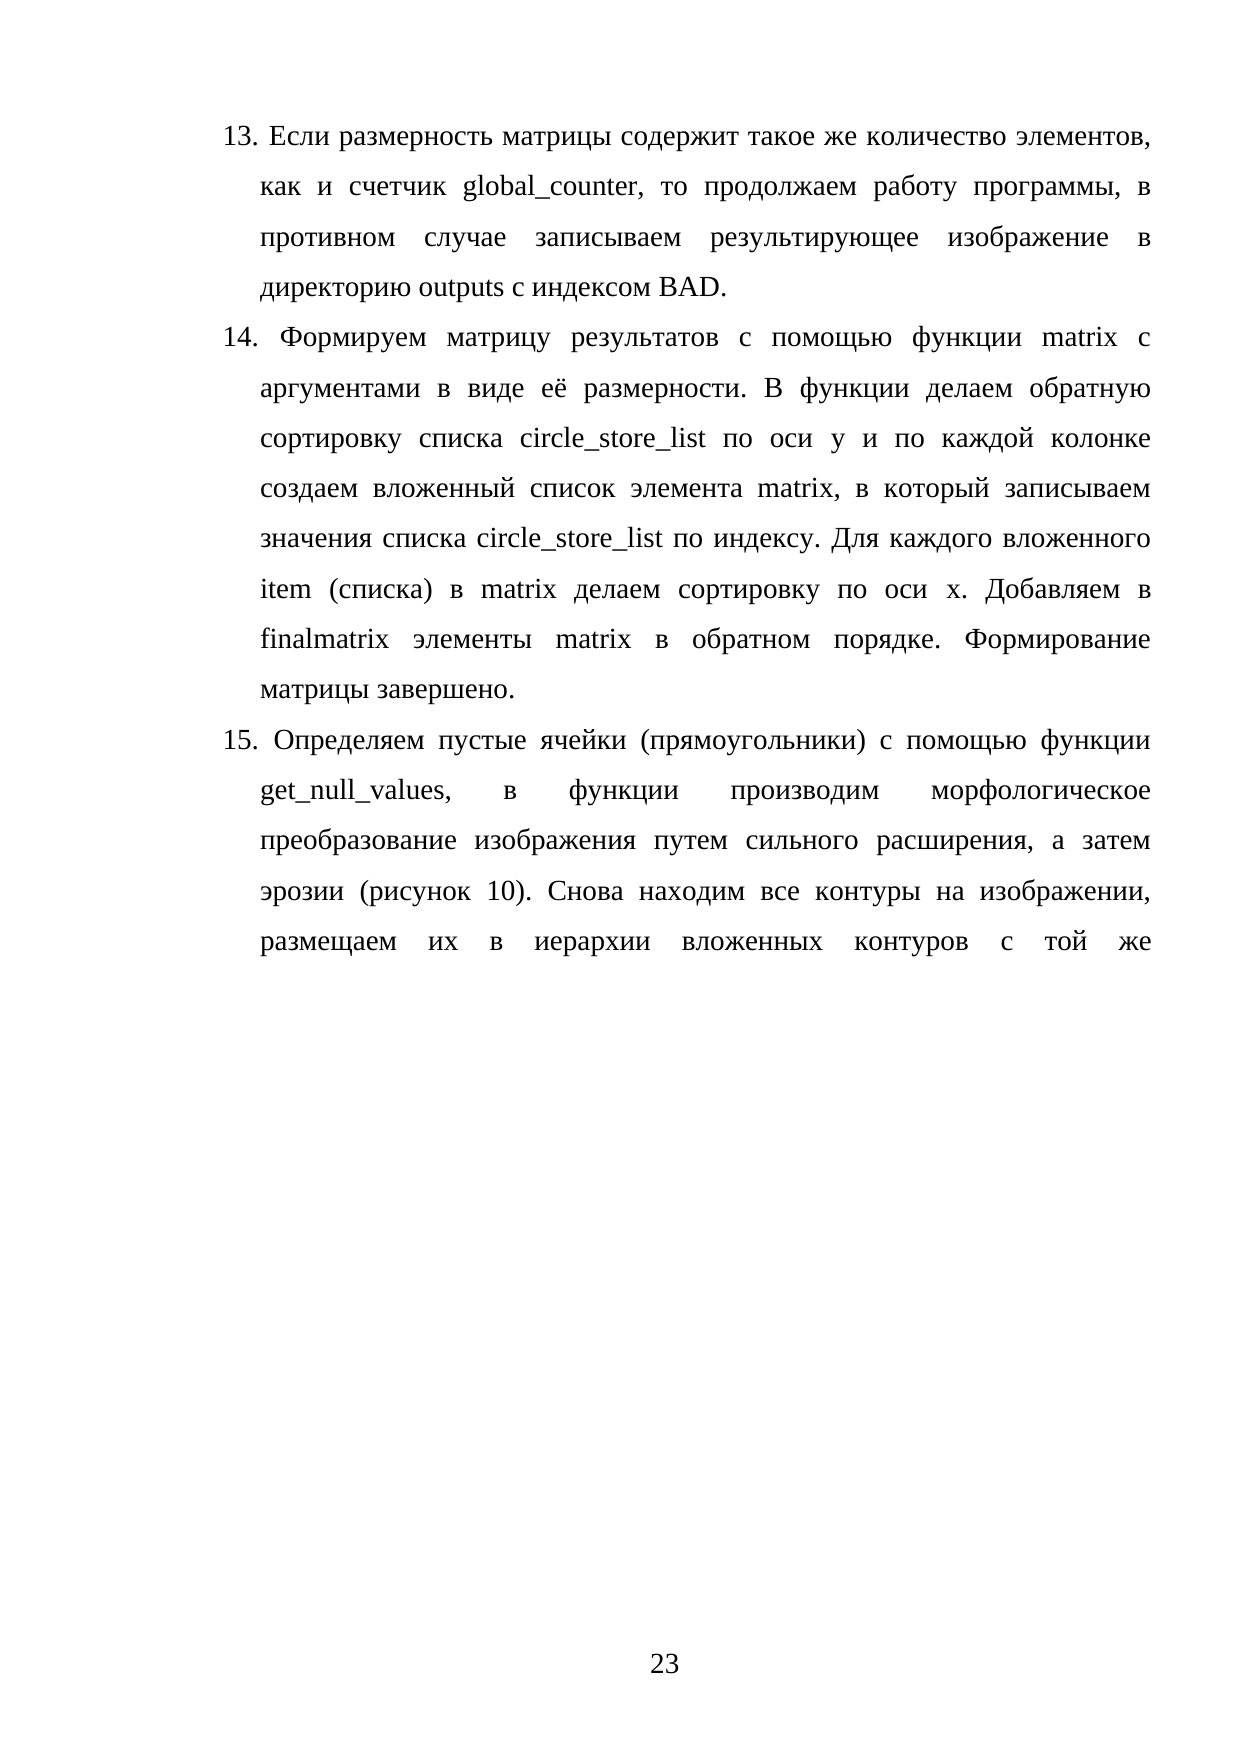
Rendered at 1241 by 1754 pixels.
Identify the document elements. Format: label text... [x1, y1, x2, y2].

list Определяем пустые ячейки (прямоугольники) с помощью функции get_null_values, в функции производим морфологическое преобразование изображения путем сильного расширения, а затем эрозии (рисунок 10). Снова находим все контуры на изображении, размещаем их в иерархии вложенных контуров c той же аппроксимацией, снова запускаем цикл по каждому контуру. [222, 722, 1152, 957]
list Если размерность матрицы содержит такое же количество элементов, как и счетчик global_counter, то продолжаем работу программы, в противном случае записываем результирующее изображение в директорию outputs с индексом BAD. [222, 118, 1152, 303]
list Формируем матрицу результатов с помощью функции matrix с аргументами в виде её размерности. В функции делаем обратную сортировку списка circle_store_list по оси y и по каждой колонке создаем вложенный список элемента matrix, в который записываем значения списка circle_store_list по индексу. Для каждого вложенного item (списка) в matrix делаем сортировку по оси x. Добавляем в finalmatrix элементы matrix в обратном порядке. Формирование матрицы завершено. [222, 319, 1152, 705]
